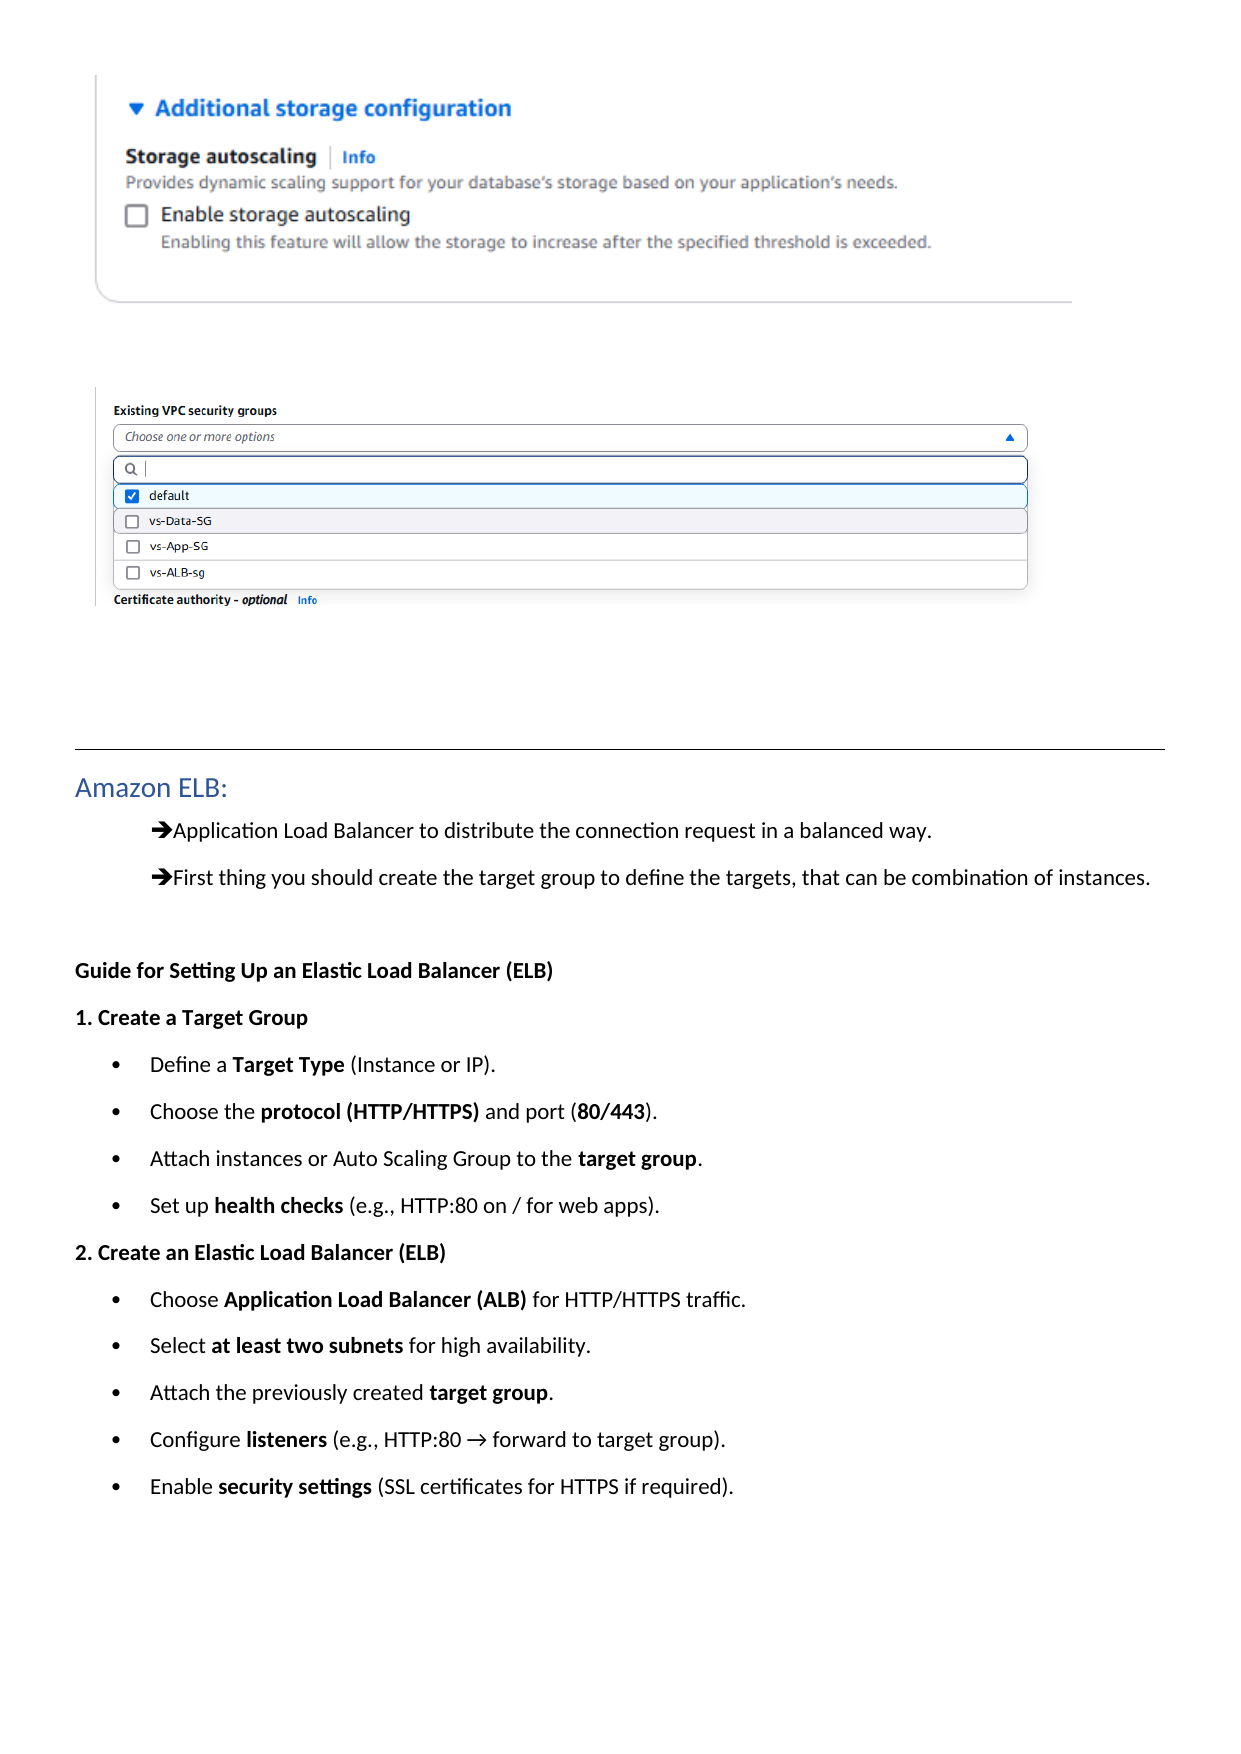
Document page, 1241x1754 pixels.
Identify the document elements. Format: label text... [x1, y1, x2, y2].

text 2. Create an Elastic Load Balancer (ELB) [75, 1238, 1165, 1266]
subtitle Amazon ELB: [75, 769, 1165, 805]
picture [75, 75, 1072, 322]
list Attach instances or Auto Scaling Group to the target group. [112, 1144, 1165, 1172]
text 1. Create a Target Group [75, 1003, 1165, 1031]
list Choose the protocol (HTTP/HTTPS) and port (80/443). [112, 1097, 1165, 1125]
text Guide for Setting Up an Elastic Load Balancer (ELB) [75, 957, 1165, 984]
list Select at least two subnets for high availability. [112, 1332, 1165, 1359]
list Enable security settings (SSL certificates for HTTPS if required). [112, 1472, 1165, 1500]
list Set up health checks (e.g., HTTP:80 on / for web apps). [112, 1191, 1165, 1219]
list Attach the previously created target group. [112, 1378, 1165, 1406]
list Choose Application Load Balancer (ALB) for HTTP/HTTPS traffic. [112, 1285, 1165, 1313]
list Configure listeners (e.g., HTTP:80 → forward to target group). [112, 1425, 1165, 1453]
text Application Load Balancer to distribute the connection request in a balanced way. [75, 816, 1165, 844]
picture [75, 387, 1166, 606]
list Define a Target Type (Instance or IP). [112, 1050, 1165, 1078]
text First thing you should create the target group to define the targets, that can be combination of instances. [75, 863, 1165, 891]
